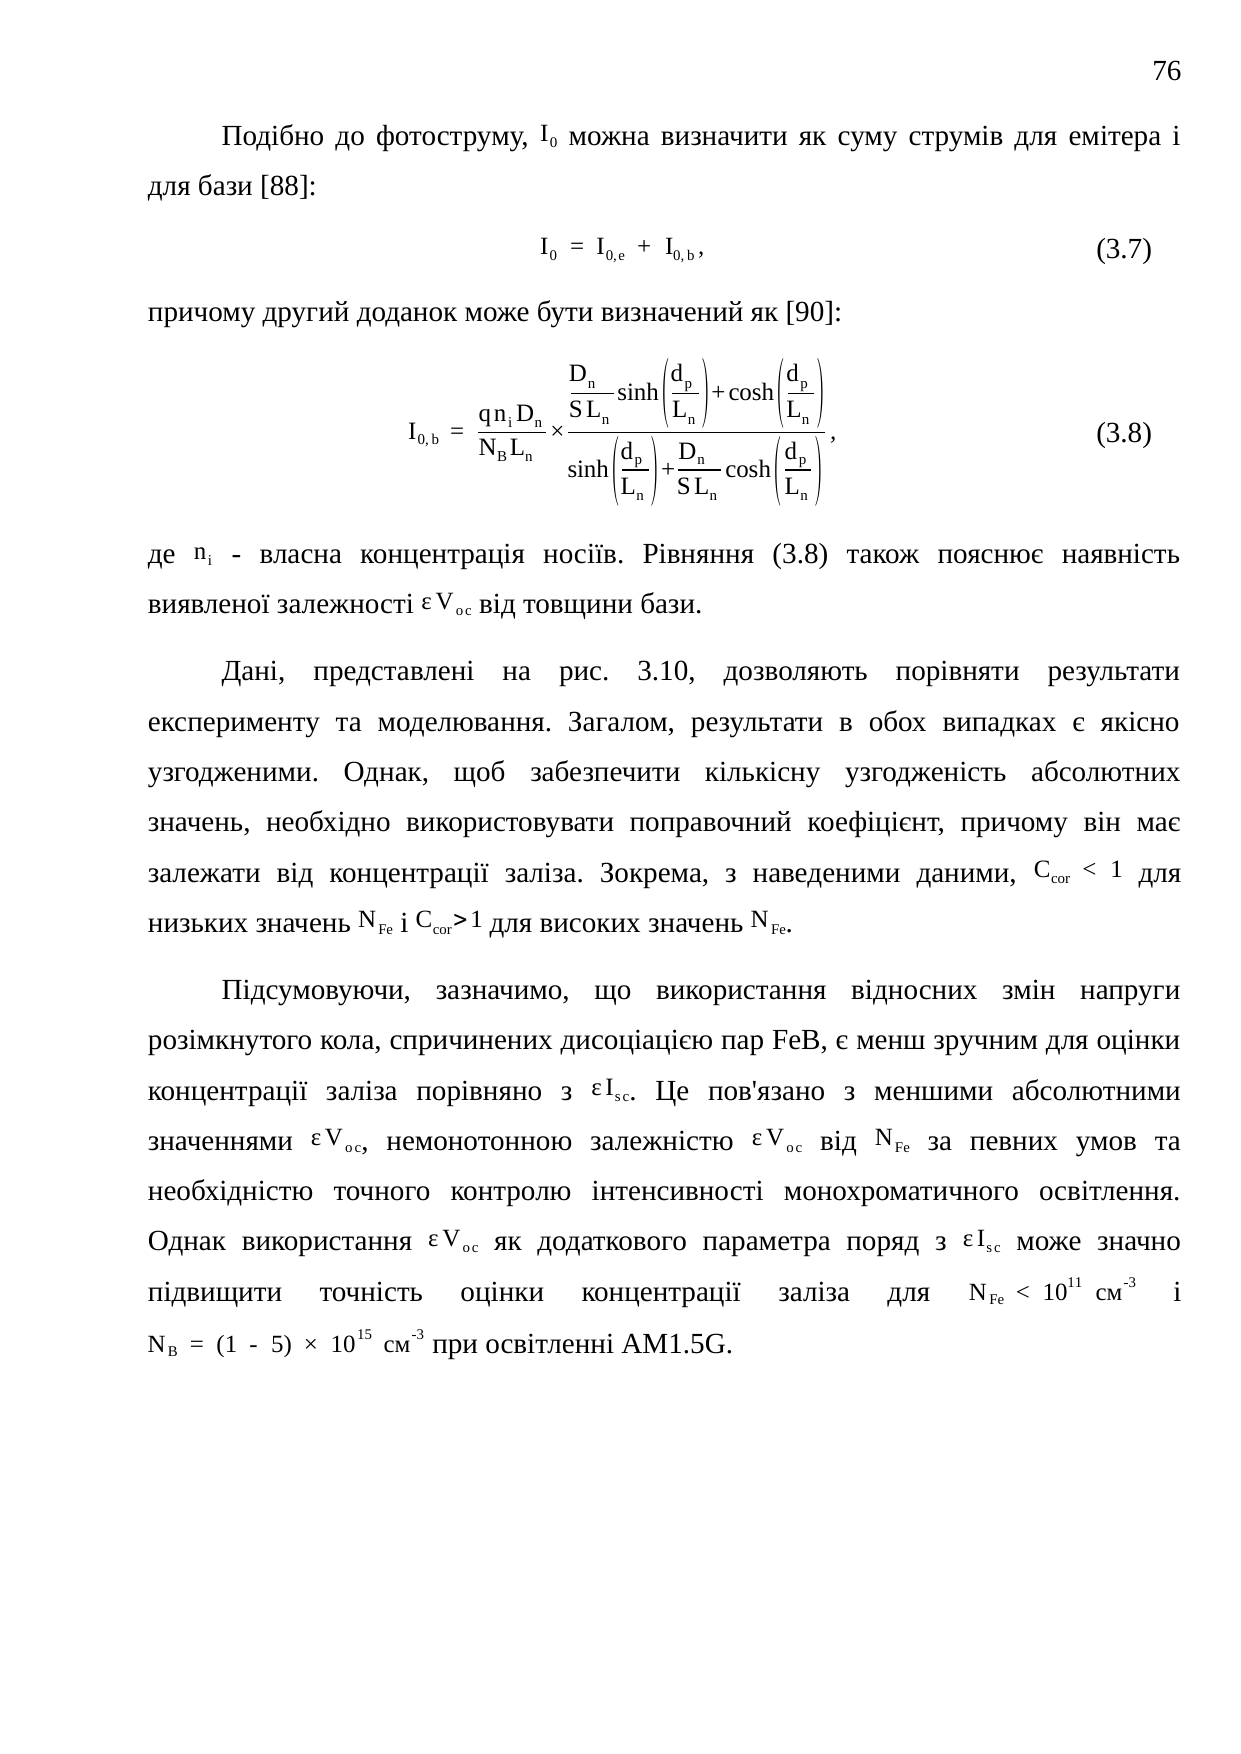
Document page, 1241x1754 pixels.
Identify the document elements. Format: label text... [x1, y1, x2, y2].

table_header (3.7) [1078, 219, 1163, 294]
text Підсумовуючи, зазначимо, що використання відносних змін напруги розімкнутого кола, спричинених дисоціацією пар FeB, є менш зручним для оцінки концентрації заліза порівняно з . Це пов'язано з меншими абсолютними значеннями , немонотонною залежністю від за певних умов та необхідністю точного контролю інтенсивності монохроматичного освітлення. Однак використання як додаткового параметра поряд з може значно підвищити точність оцінки концентрації заліза для і при освітленні AM1.5G. [148, 972, 1181, 1360]
text Подібно до фотоструму, можна визначити як суму струмів для емітера і для бази [88]: [148, 118, 1181, 202]
table_header (3.8) [1078, 344, 1163, 536]
text де - власна концентрація носіїв. Рівняння (3.8) також пояснює наявність виявленої залежності від товщини бази. [148, 536, 1181, 620]
table_header [166, 219, 1078, 294]
text причому другий доданок може бути визначений як [90]: [148, 294, 1181, 327]
text Дані, представлені на рис. 3.10, дозволяють порівняти результати експерименту та моделювання. Загалом, результати в обох випадках є якісно узгодженими. Однак, щоб забезпечити кількісну узгодженість абсолютних значень, необхідно використовувати поправочний коефіцієнт, причому він має залежати від концентрації заліза. Зокрема, з наведеними даними, для низьких значень і для високих значень . [148, 653, 1181, 938]
table_header [166, 344, 1078, 536]
